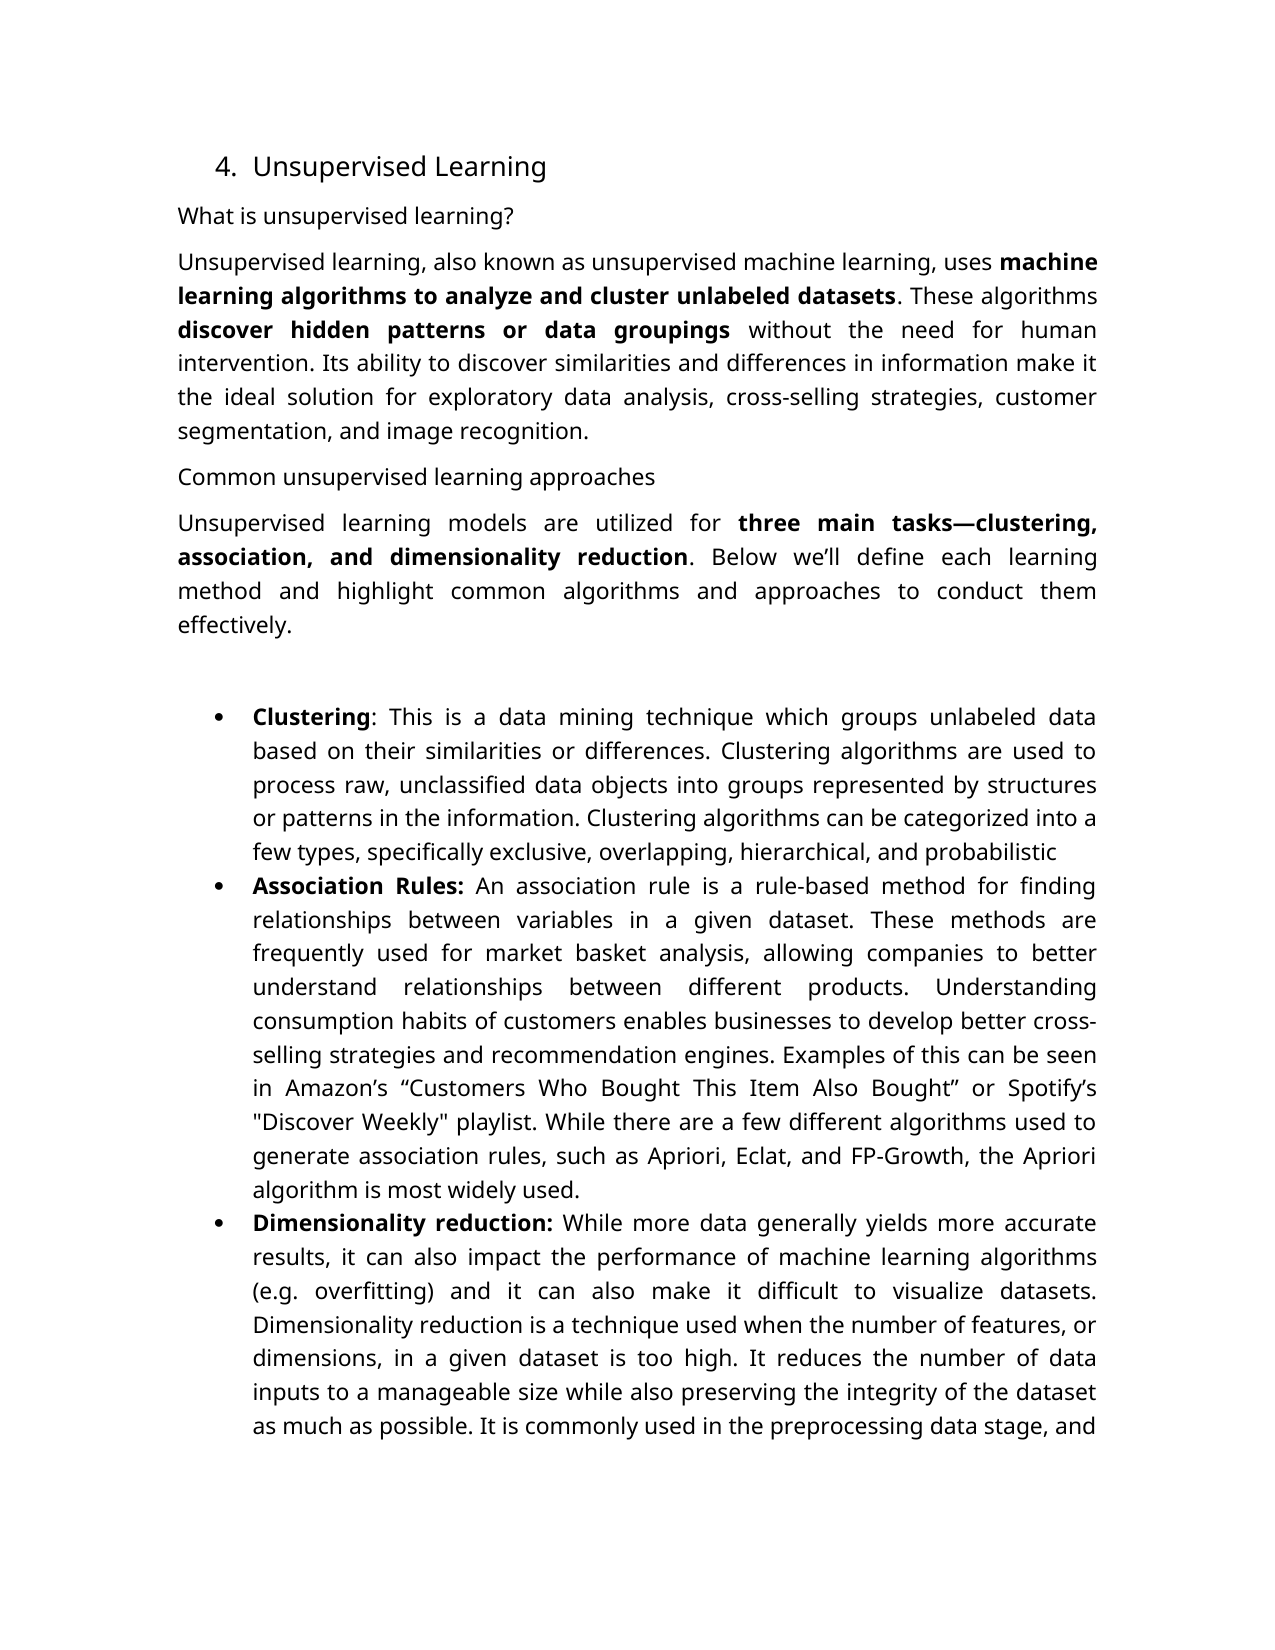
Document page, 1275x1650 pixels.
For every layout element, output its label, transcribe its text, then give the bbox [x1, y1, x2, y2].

list Association Rules: An association rule is a rule-based method for finding relationships between variables in a given dataset. These methods are frequently used for market basket analysis, allowing companies to better understand relationships between different products. Understanding consumption habits of customers enables businesses to develop better cross-selling strategies and recommendation engines. Examples of this can be seen in Amazon’s “Customers Who Bought This Item Also Bought” or Spotify’s "Discover Weekly" playlist. While there are a few different algorithms used to generate association rules, such as Apriori, Eclat, and FP-Growth, the Apriori algorithm is most widely used. [215, 870, 1098, 1205]
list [215, 1207, 1098, 1441]
text Common unsupervised learning approaches [177, 461, 1098, 492]
text What is unsupervised learning? [177, 200, 1098, 231]
list Clustering: This is a data mining technique which groups unlabeled data based on their similarities or differences. Clustering algorithms are used to process raw, unclassified data objects into groups represented by structures or patterns in the information. Clustering algorithms can be categorized into a few types, specifically exclusive, overlapping, hierarchical, and probabilistic [215, 701, 1098, 867]
text Unsupervised learning, also known as unsupervised machine learning, uses machine learning algorithms to analyze and cluster unlabeled datasets. These algorithms discover hidden patterns or data groupings without the need for human intervention. Its ability to discover similarities and differences in information make it the ideal solution for exploratory data analysis, cross-selling strategies, customer segmentation, and image recognition. [177, 246, 1098, 446]
text Unsupervised learning models are utilized for three main tasks—clustering, association, and dimensionality reduction. Below we’ll define each learning method and highlight common algorithms and approaches to conduct them effectively. [177, 507, 1098, 640]
subtitle Unsupervised Learning [215, 148, 1098, 184]
